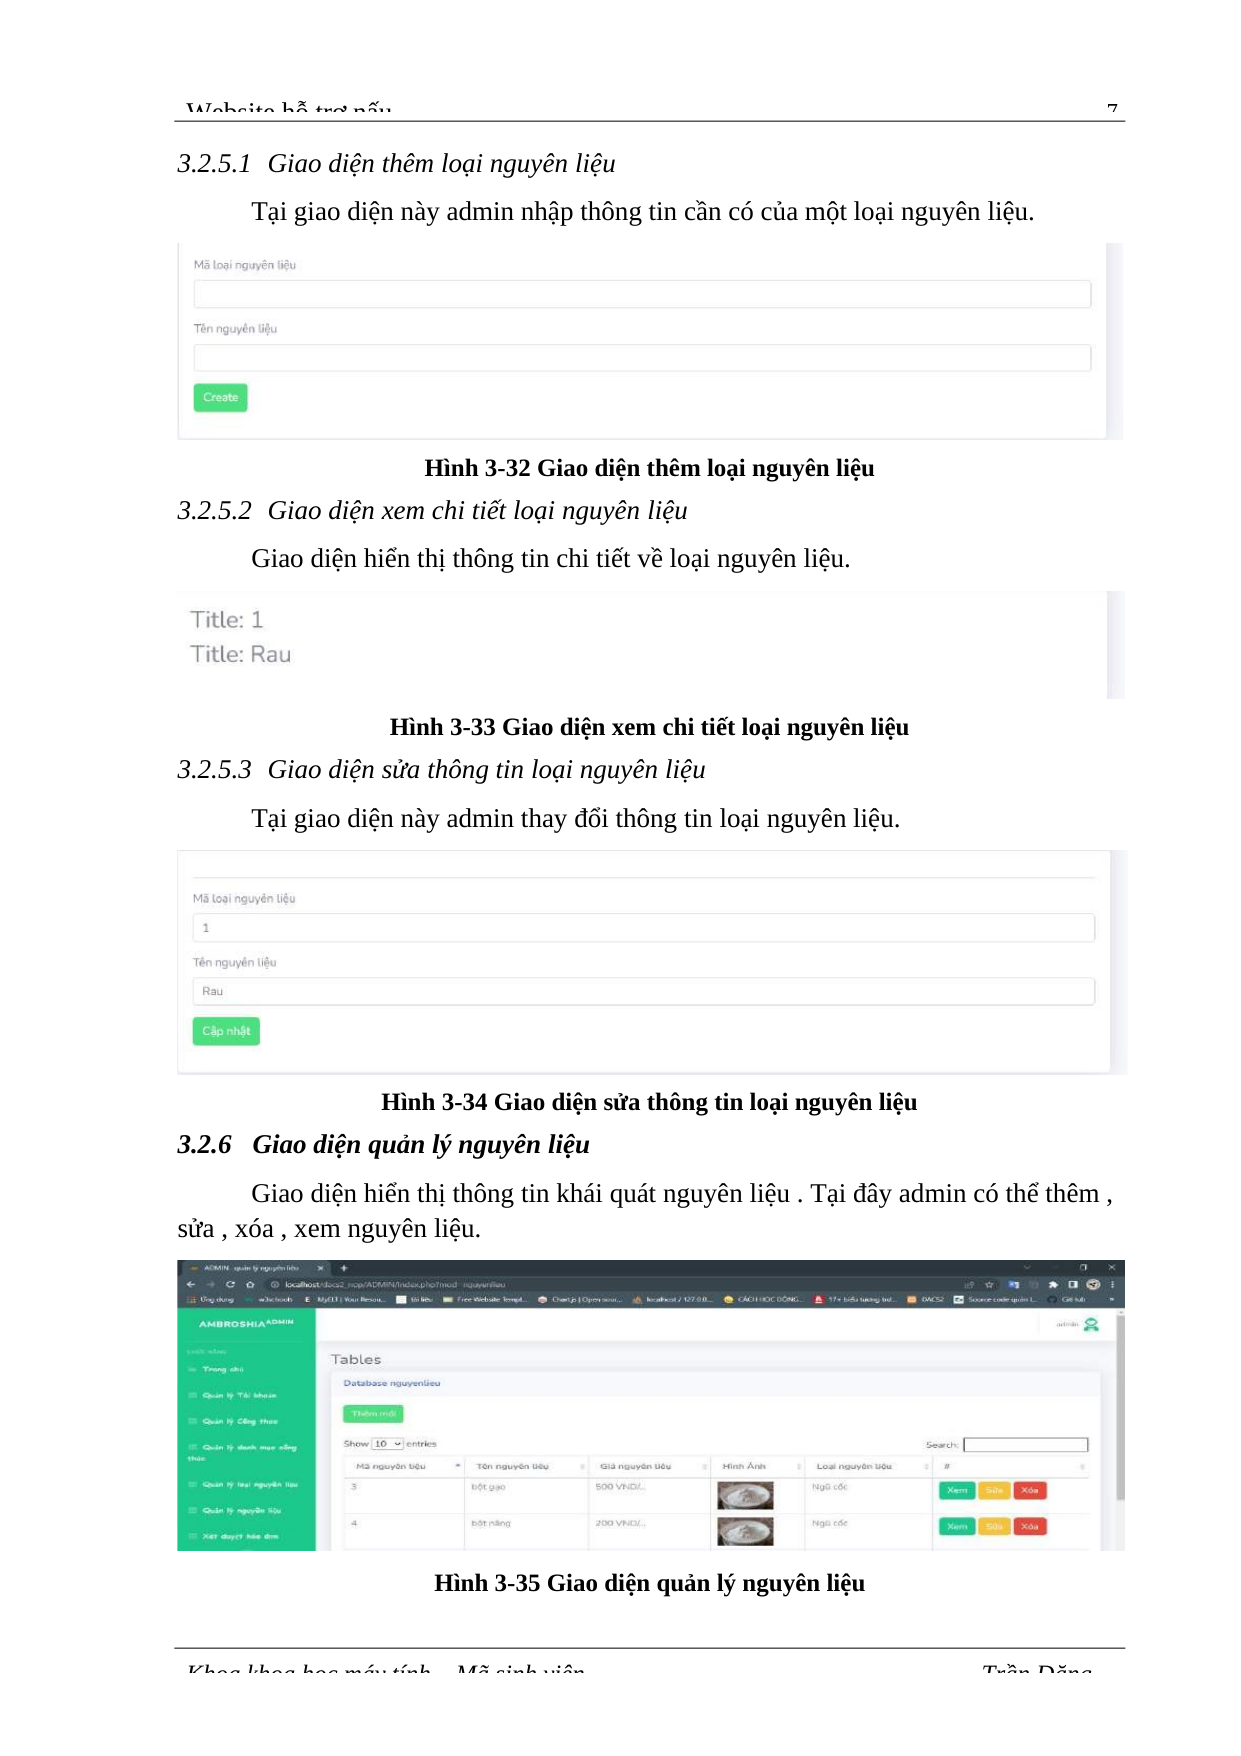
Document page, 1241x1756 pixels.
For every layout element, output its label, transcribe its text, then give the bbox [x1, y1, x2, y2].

text Tại giao diện này admin thay đổi thông tin loại nguyên liệu. [251, 802, 1140, 833]
text Hình 3-32 Giao diện thêm loại nguyên liệu [424, 253, 1140, 482]
list Giao diện xem chi tiết loại nguyên liệu [177, 494, 1140, 525]
text Tại giao diện này admin nhập thông tin cần có của một loại nguyên liệu. [251, 195, 1140, 226]
picture [177, 1260, 1125, 1551]
picture [177, 243, 1124, 440]
text Hình 3-35 Giao diện quản lý nguyên liệu [434, 1261, 1140, 1597]
subtitle Giao diện quản lý nguyên liệu [177, 1128, 1140, 1159]
text Giao diện hiển thị thông tin khái quát nguyên liệu . Tại đây admin có thể thêm , sửa , xóa , xem nguyên liệu. [177, 1177, 1140, 1244]
picture [177, 850, 1128, 1075]
text Giao diện hiển thị thông tin chi tiết về loại nguyên liệu. [251, 542, 1140, 573]
list Giao diện thêm loại nguyên liệu [177, 147, 1140, 178]
picture [177, 591, 1125, 699]
text Hình 3-33 Giao diện xem chi tiết loại nguyên liệu [389, 600, 1140, 741]
text Hình 3-34 Giao diện sửa thông tin loại nguyên liệu [381, 859, 1140, 1116]
list Giao diện sửa thông tin loại nguyên liệu [177, 754, 1140, 785]
